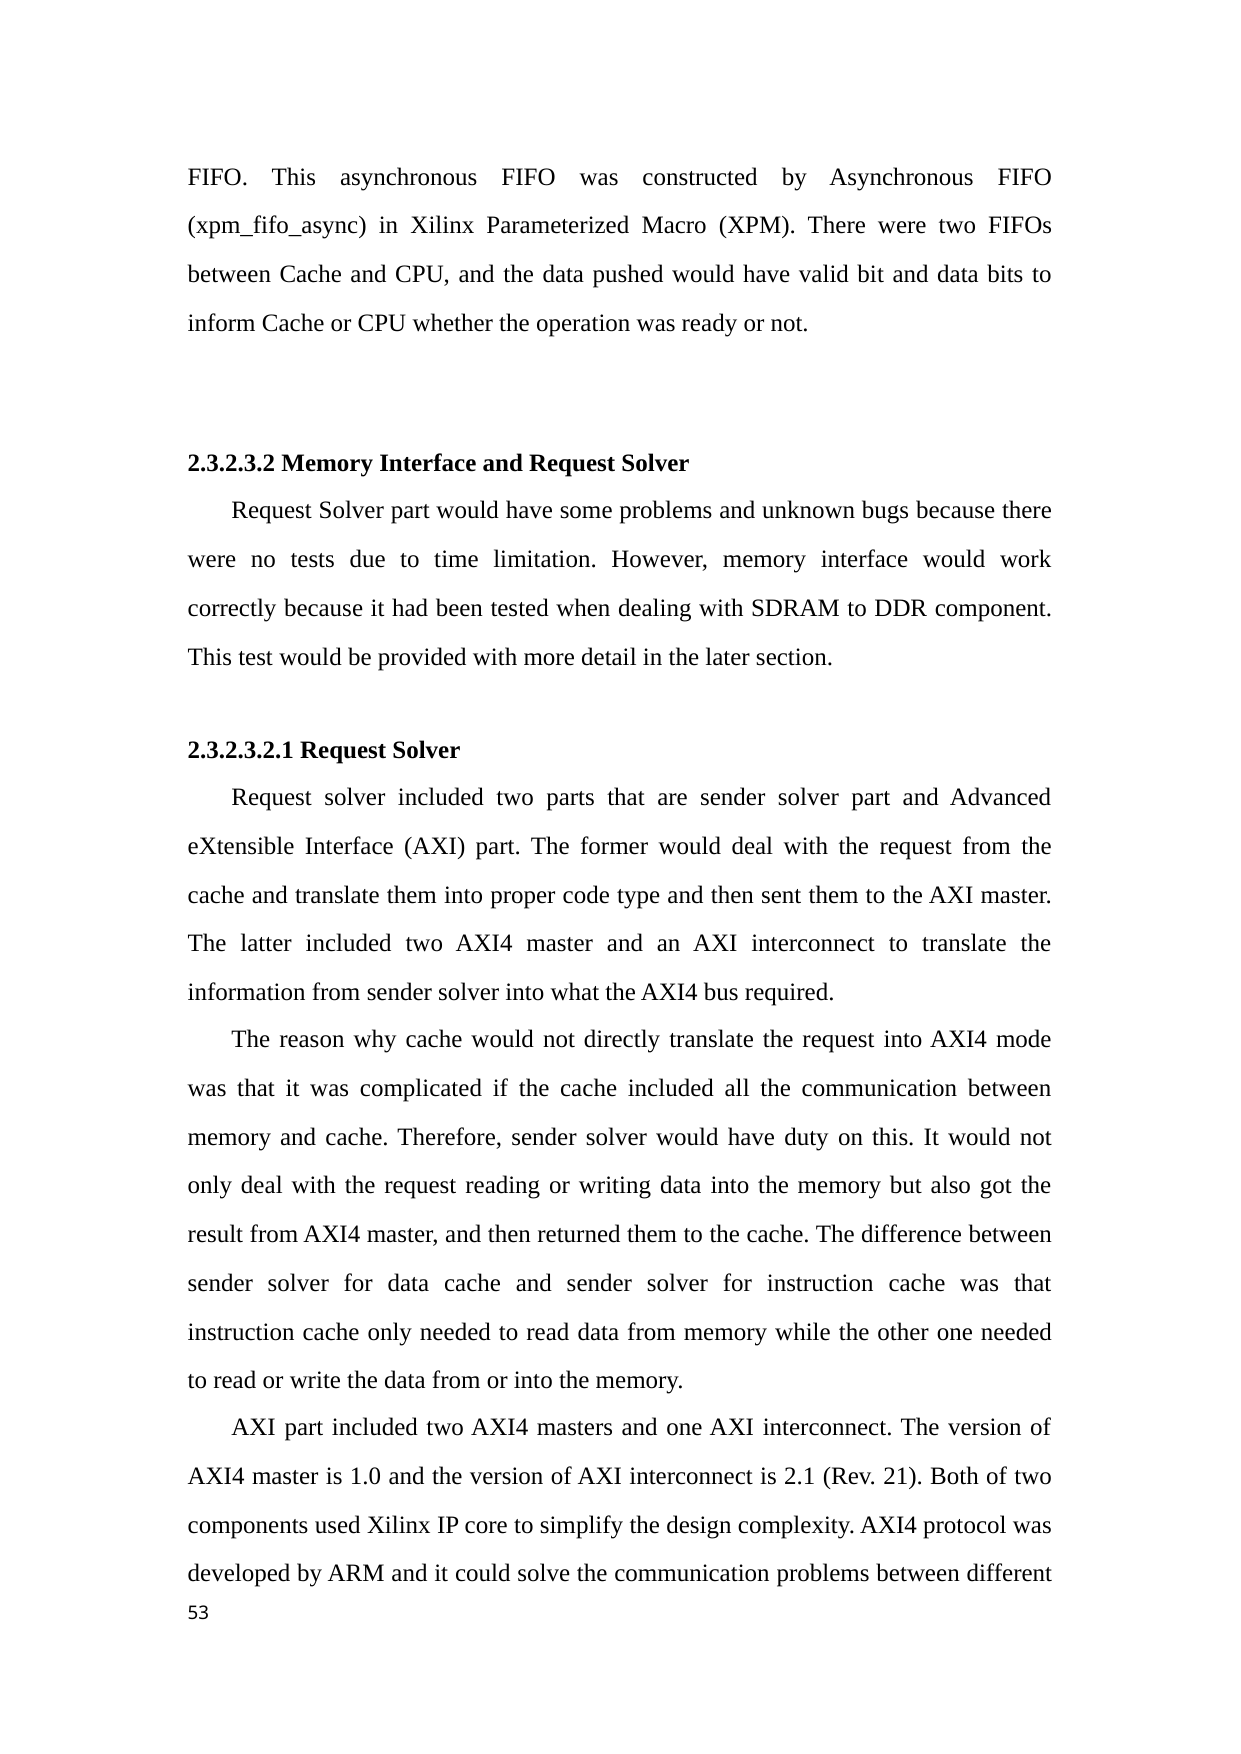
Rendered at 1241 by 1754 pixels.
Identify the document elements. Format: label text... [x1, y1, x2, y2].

text Request solver included two parts that are sender solver part and Advanced eXtensible Interface (AXI) part. The former would deal with the request from the cache and translate them into proper code type and then sent them to the AXI master. The latter included two AXI4 master and an AXI interconnect to translate the information from sender solver into what the AXI4 bus required. [187, 780, 1053, 1008]
text 2.3.2.3.2 Memory Interface and Request Solver [187, 447, 1053, 479]
text Request Solver part would have some problems and unknown bugs because there were no tests due to time limitation. However, memory interface would work correctly because it had been tested when dealing with SDRAM to DDR component. This test would be provided with more detail in the later section. [187, 493, 1053, 672]
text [187, 1410, 1053, 1589]
text The reason why cache would not directly translate the request into AXI4 mode was that it was complicated if the cache included all the communication between memory and cache. Therefore, sender solver would have duty on this. It would not only deal with the request reading or writing data into the memory but also got the result from AXI4 master, and then returned them to the cache. The difference between sender solver for data cache and sender solver for instruction cache was that instruction cache only needed to read data from memory while the other one needed to read or write the data from or into the memory. [187, 1022, 1053, 1396]
text 2.3.2.3.2.1 Request Solver [187, 733, 1053, 766]
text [187, 160, 1053, 338]
